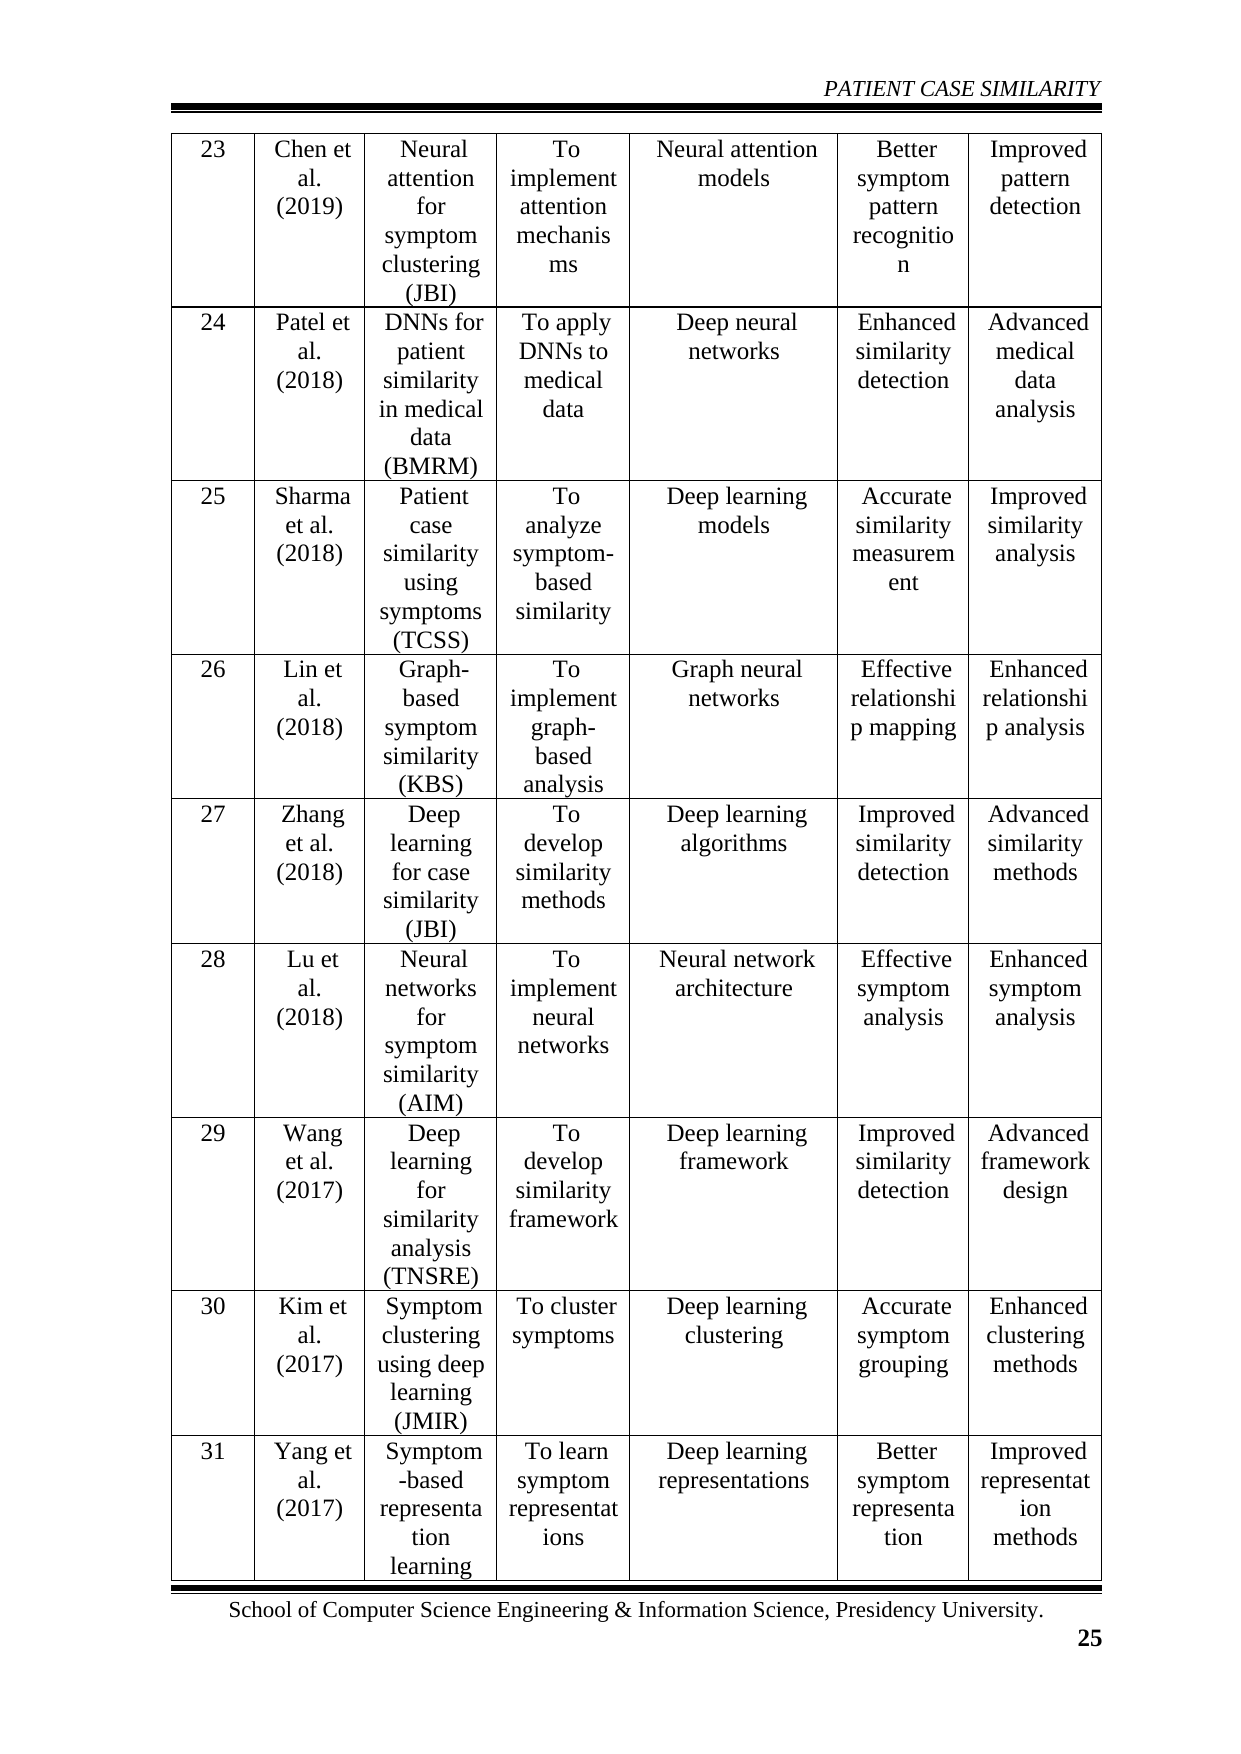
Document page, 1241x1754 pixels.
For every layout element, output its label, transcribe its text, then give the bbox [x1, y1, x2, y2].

table_cell 31 [172, 1436, 254, 1580]
table_cell Advanced similarity methods [969, 799, 1101, 943]
table_cell Effective relationship mapping [838, 655, 968, 798]
table_cell 25 [172, 481, 254, 653]
table_cell Patel et al. (2018) [255, 308, 364, 480]
table_cell Advanced framework design [969, 1118, 1101, 1290]
table_cell Neural attention models [630, 134, 837, 306]
table_cell Wang et al. (2017) [255, 1118, 364, 1290]
table_cell Accurate similarity measurement [838, 481, 968, 653]
table_cell Neural attention for symptom clustering (JBI) [365, 134, 496, 306]
table_cell To apply DNNs to medical data [497, 308, 629, 480]
table_cell Neural networks for symptom similarity (AIM) [365, 944, 496, 1117]
table_cell Enhanced clustering methods [969, 1291, 1101, 1435]
table_cell 27 [172, 799, 254, 943]
table_cell Enhanced symptom analysis [969, 944, 1101, 1117]
table_cell Kim et al. (2017) [255, 1291, 364, 1435]
table_cell To analyze symptom-based similarity [497, 481, 629, 653]
table_cell Neural network architecture [630, 944, 837, 1117]
table_cell Deep neural networks [630, 308, 837, 480]
table_cell 28 [172, 944, 254, 1117]
table_cell To implement neural networks [497, 944, 629, 1117]
table_cell 23 [172, 134, 254, 306]
table_cell Deep learning models [630, 481, 837, 653]
table_cell 26 [172, 655, 254, 798]
table_cell Sharma et al. (2018) [255, 481, 364, 653]
table_cell Improved similarity detection [838, 799, 968, 943]
table_cell Symptom clustering using deep learning (JMIR) [365, 1291, 496, 1435]
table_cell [630, 1436, 837, 1580]
table_cell Enhanced relationship analysis [969, 655, 1101, 798]
table_cell Patient case similarity using symptoms (TCSS) [365, 481, 496, 653]
table_cell 30 [172, 1291, 254, 1435]
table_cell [365, 1436, 496, 1580]
table_cell Effective symptom analysis [838, 944, 968, 1117]
table_cell Lin et al. (2018) [255, 655, 364, 798]
table_cell To cluster symptoms [497, 1291, 629, 1435]
table_cell To develop similarity framework [497, 1118, 629, 1290]
table_cell To develop similarity methods [497, 799, 629, 943]
table_cell Advanced medical data analysis [969, 308, 1101, 480]
table_cell Zhang et al. (2018) [255, 799, 364, 943]
table_cell DNNs for patient similarity in medical data (BMRM) [365, 308, 496, 480]
table_cell 29 [172, 1118, 254, 1290]
table_cell Chen et al. (2019) [255, 134, 364, 306]
table_cell Enhanced similarity detection [838, 308, 968, 480]
table_cell To implement attention mechanisms [497, 134, 629, 306]
table_cell To implement graph-based analysis [497, 655, 629, 798]
table_cell Improved pattern detection [969, 134, 1101, 306]
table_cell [838, 1436, 968, 1580]
table_cell Graph-based symptom similarity (KBS) [365, 655, 496, 798]
table_cell Graph neural networks [630, 655, 837, 798]
table_cell Yang et al. (2017) [255, 1436, 364, 1580]
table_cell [969, 1436, 1101, 1580]
table_cell Deep learning algorithms [630, 799, 837, 943]
table_cell Improved similarity analysis [969, 481, 1101, 653]
table_cell Deep learning for similarity analysis (TNSRE) [365, 1118, 496, 1290]
table_cell Improved similarity detection [838, 1118, 968, 1290]
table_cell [497, 1436, 629, 1580]
table_cell Better symptom pattern recognition [838, 134, 968, 306]
table_cell Deep learning framework [630, 1118, 837, 1290]
table_cell Deep learning for case similarity (JBI) [365, 799, 496, 943]
table_cell Lu et al. (2018) [255, 944, 364, 1117]
table_cell 24 [172, 308, 254, 480]
table_cell Deep learning clustering [630, 1291, 837, 1435]
table_cell Accurate symptom grouping [838, 1291, 968, 1435]
